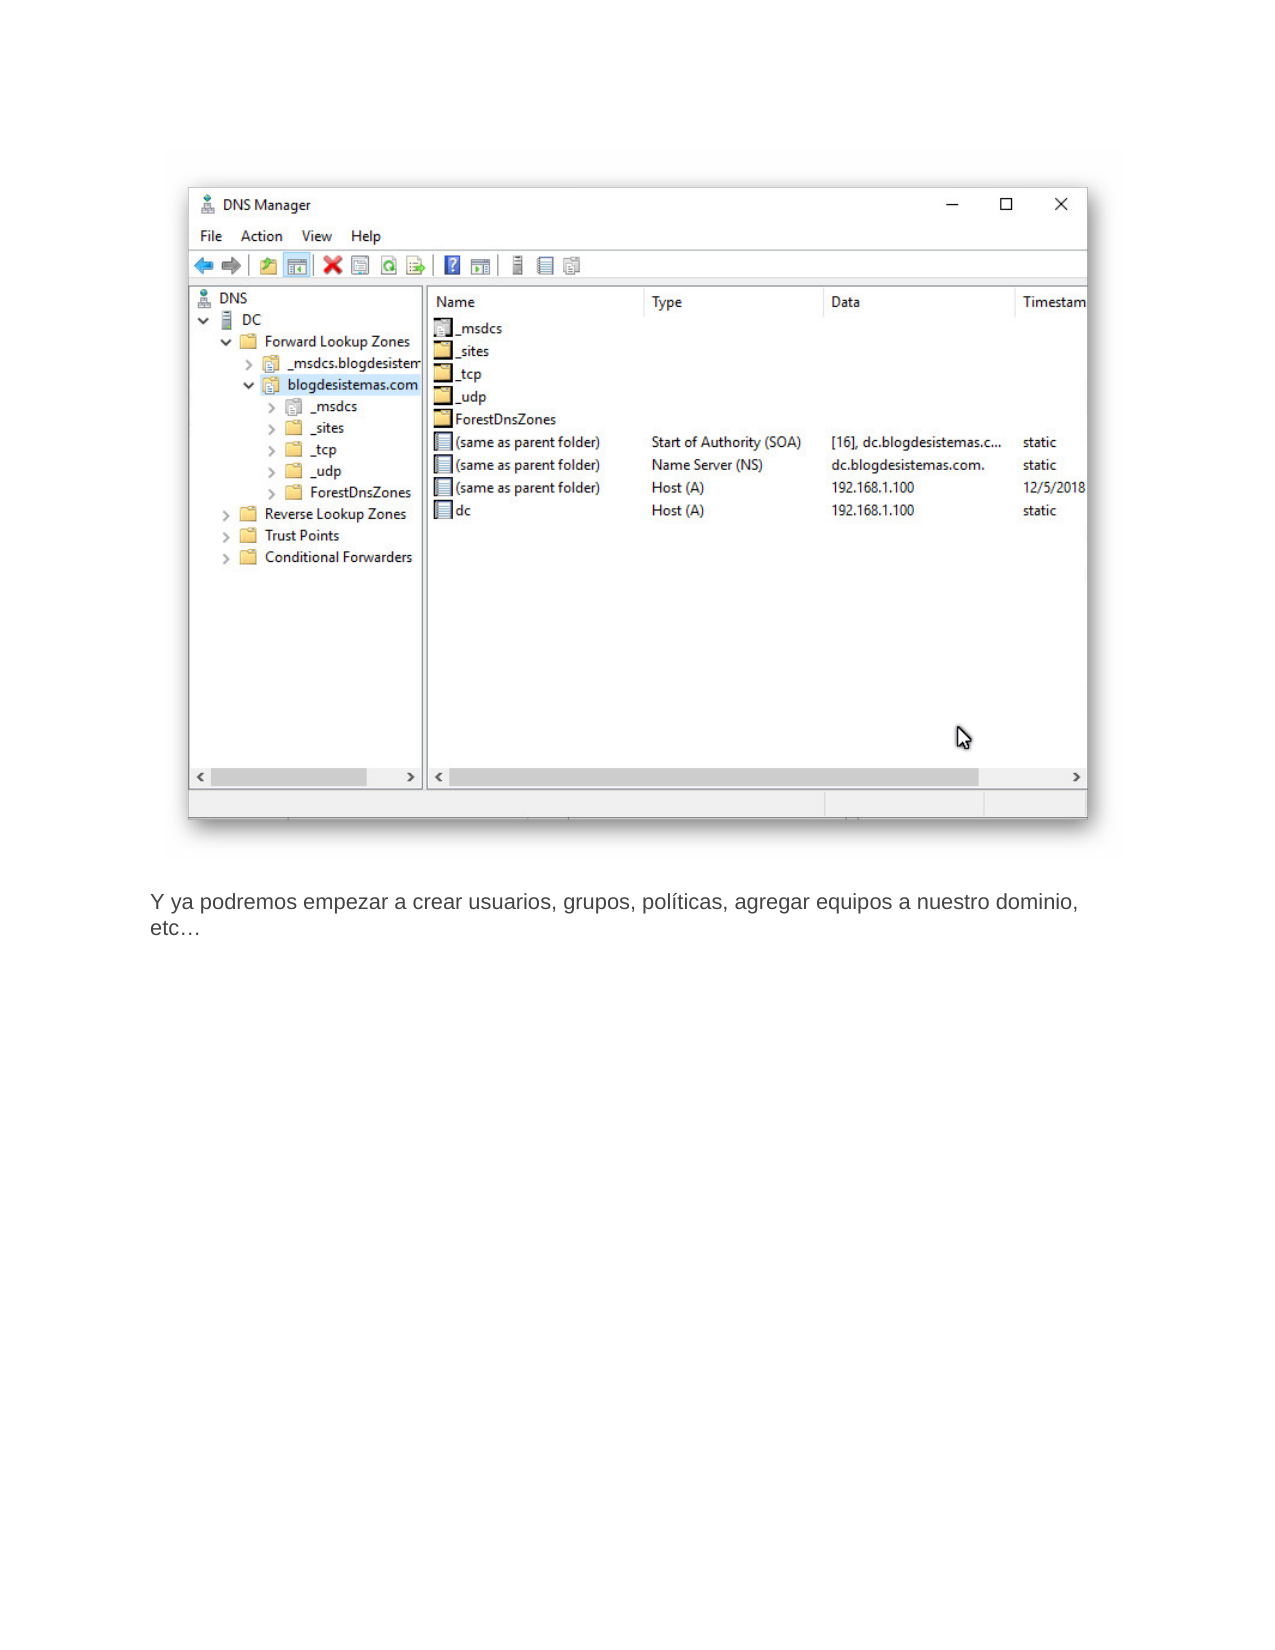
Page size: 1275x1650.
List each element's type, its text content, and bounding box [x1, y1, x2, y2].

picture [150, 150, 1125, 858]
text Y ya podremos empezar a crear usuarios, grupos, políticas, agregar equipos a nuestro dominio, etc… [150, 889, 1125, 940]
